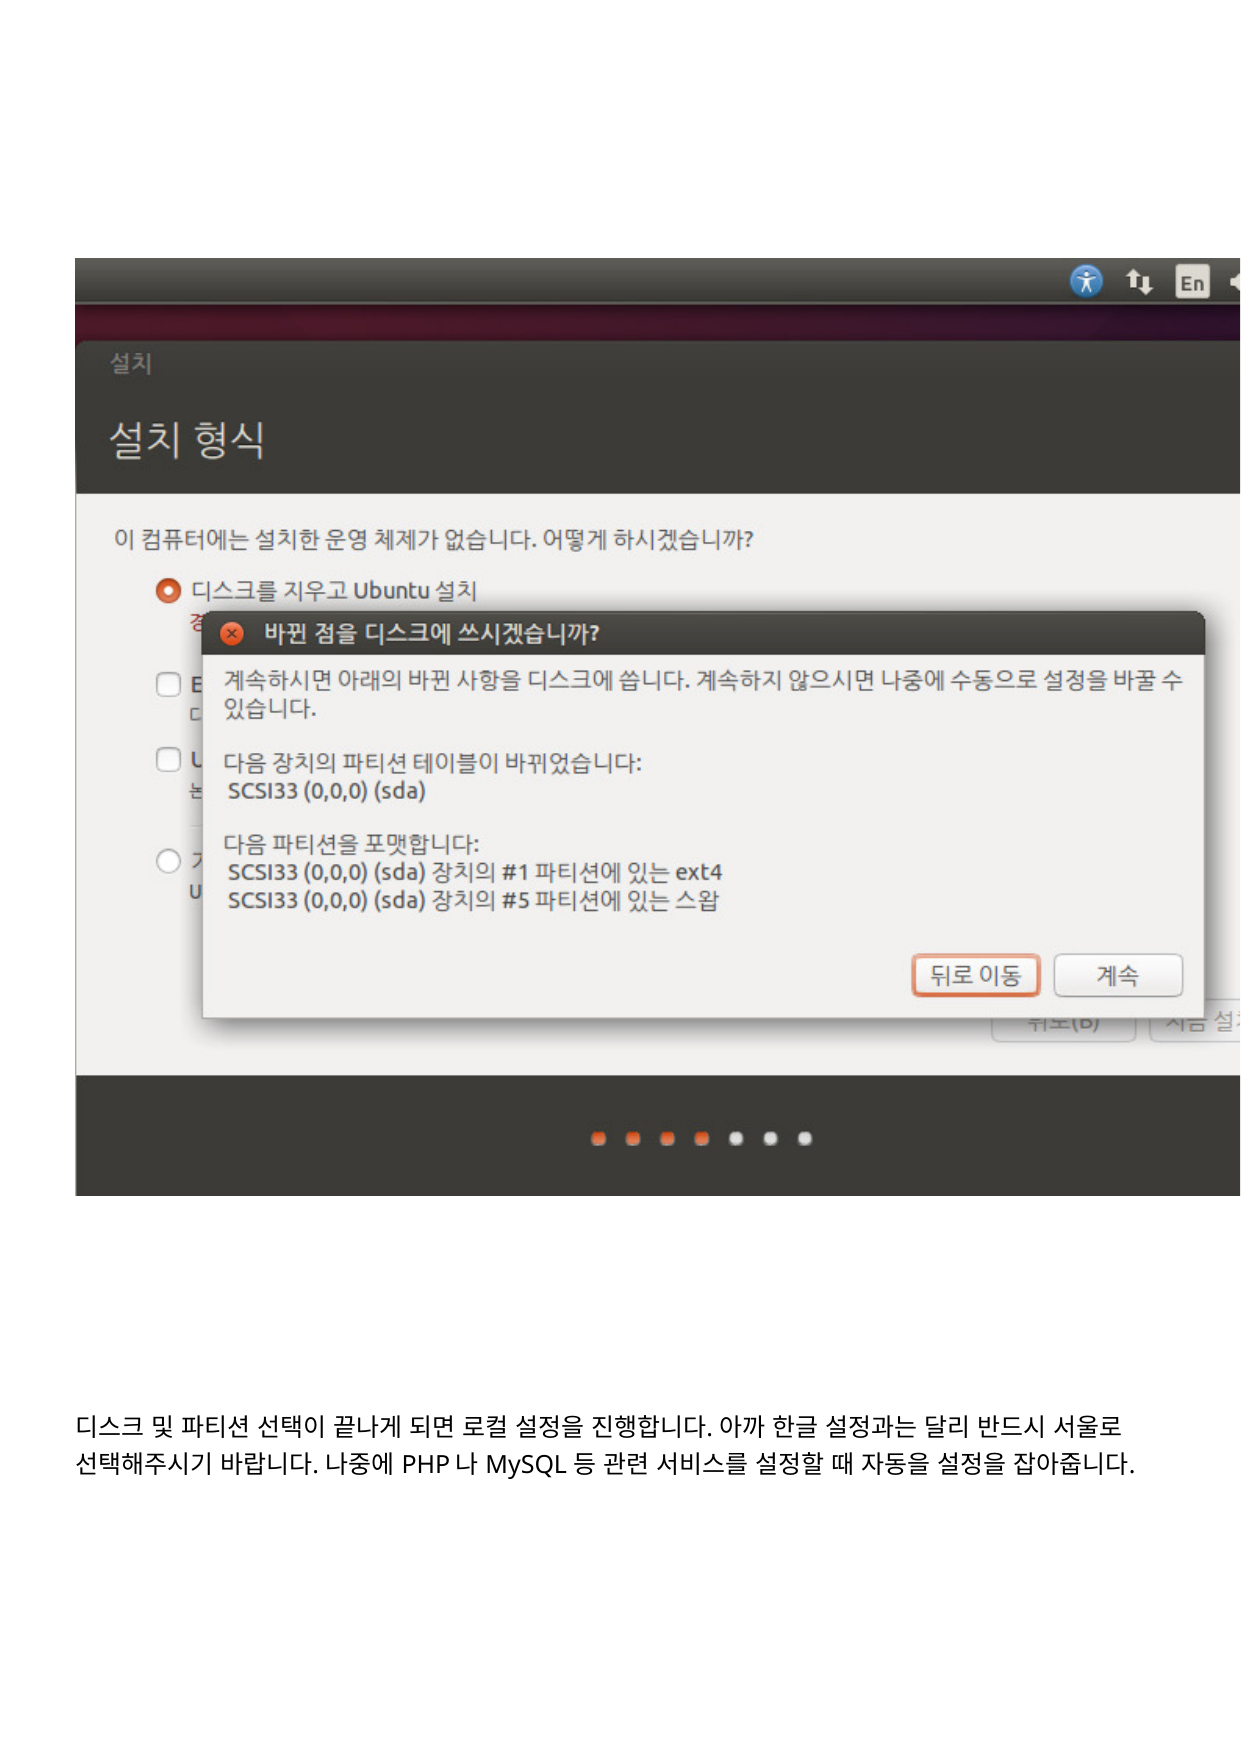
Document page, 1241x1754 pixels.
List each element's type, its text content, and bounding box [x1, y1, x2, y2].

text 디스크 및 파티션 선택이 끝나게 되면 로컬 설정을 진행합니다. 아까 한글 설정과는 달리 반드시 서울로 선택해주시기 바랍니다. 나중에 PHP나 MySQL 등 관련 서비스를 설정할 때 자동을 설정을 잡아줍니다. [75, 1408, 1165, 1480]
picture [75, 258, 1241, 1196]
